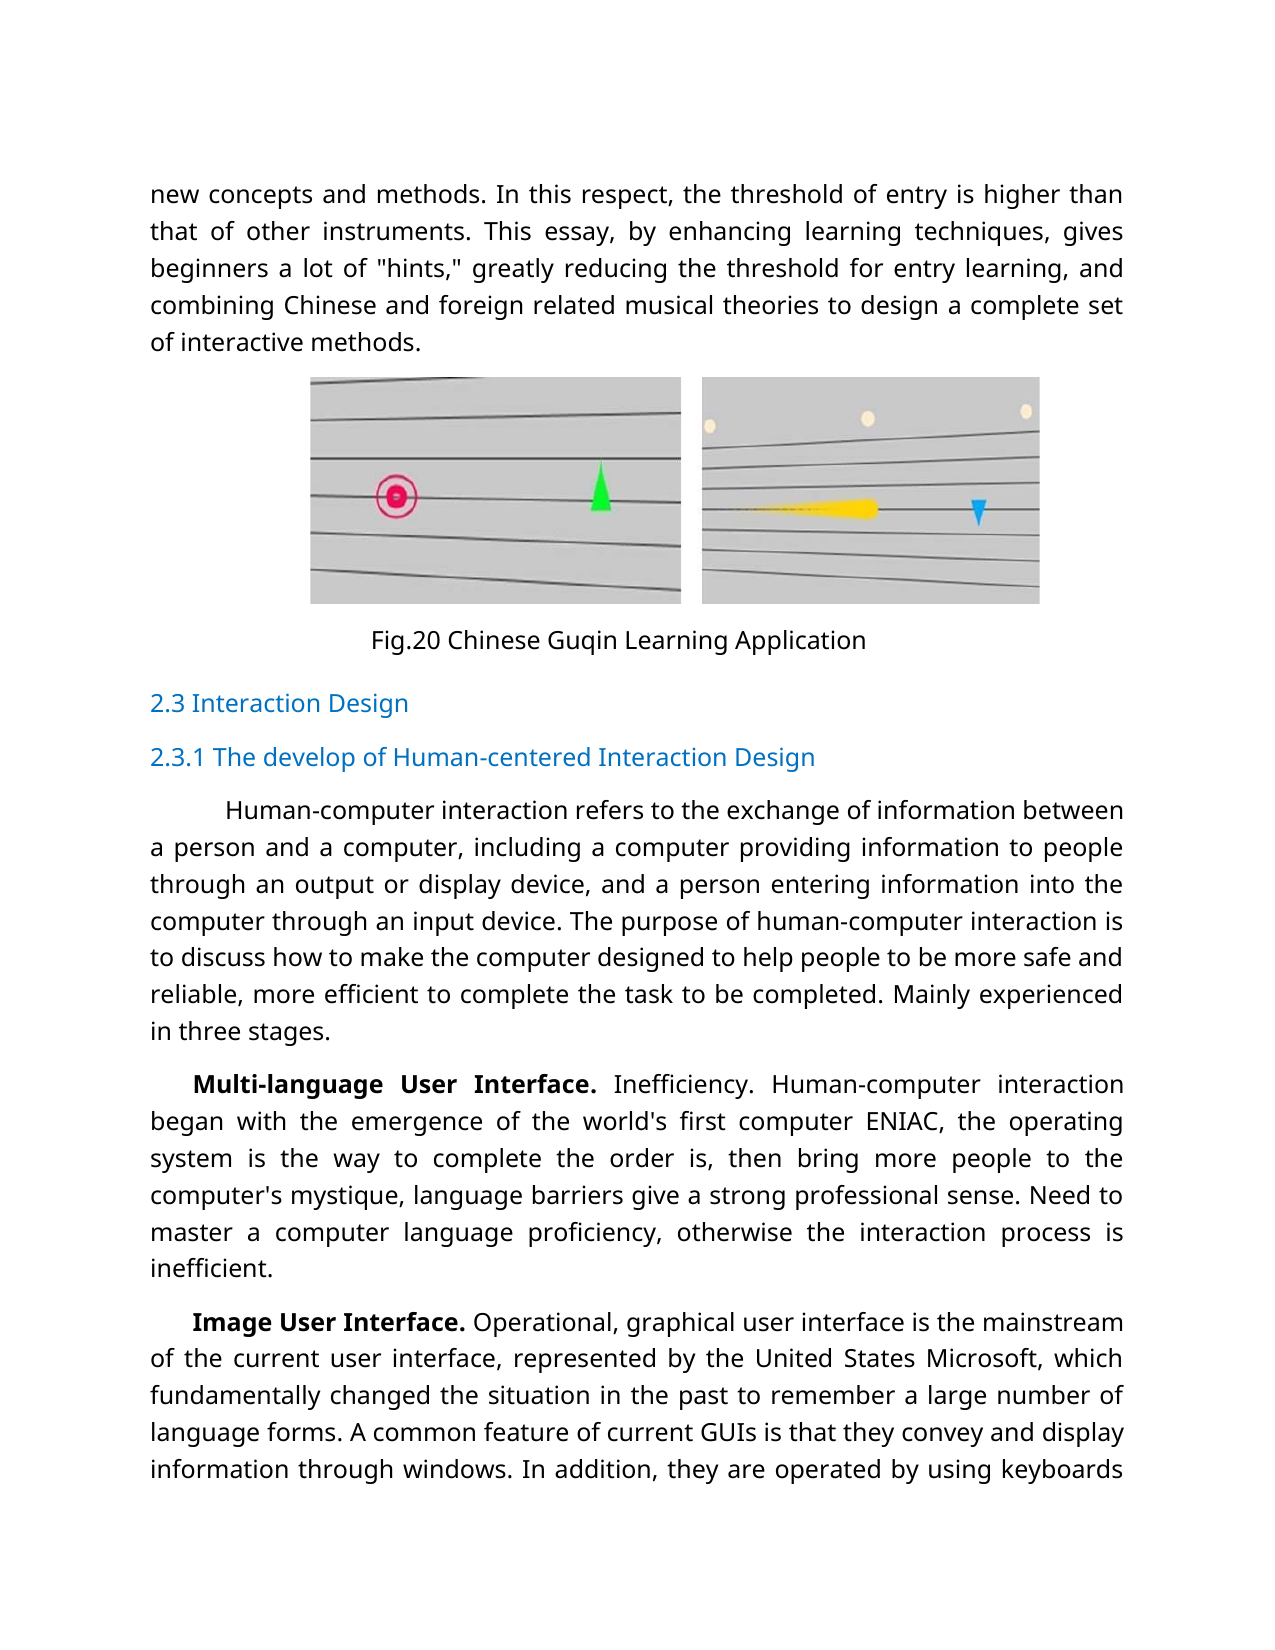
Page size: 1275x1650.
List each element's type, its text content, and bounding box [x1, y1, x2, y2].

text 2.3 Interaction Design [150, 686, 1125, 720]
text Multi-language User Interface. Inefficiency. Human-computer interaction began with the emergence of the world's first computer ENIAC, the operating system is the way to complete the order is, then bring more people to the computer's mystique, language barriers give a strong professional sense. Need to master a computer language proficiency, otherwise the interaction process is inefficient. [150, 1067, 1125, 1285]
text Human-computer interaction refers to the exchange of information between a person and a computer, including a computer providing information to people through an output or display device, and a person entering information into the computer through an input device. The purpose of human-computer interaction is to discuss how to make the computer designed to help people to be more safe and reliable, more efficient to complete the task to be completed. Mainly experienced in three stages. [150, 793, 1125, 1048]
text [150, 177, 1125, 358]
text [150, 1304, 1125, 1486]
text Fig.20 Chinese Guqin Learning Application [112, 623, 1125, 657]
text 2.3.1 The develop of Human-centered Interaction Design [150, 739, 1125, 774]
picture [310, 377, 1040, 604]
